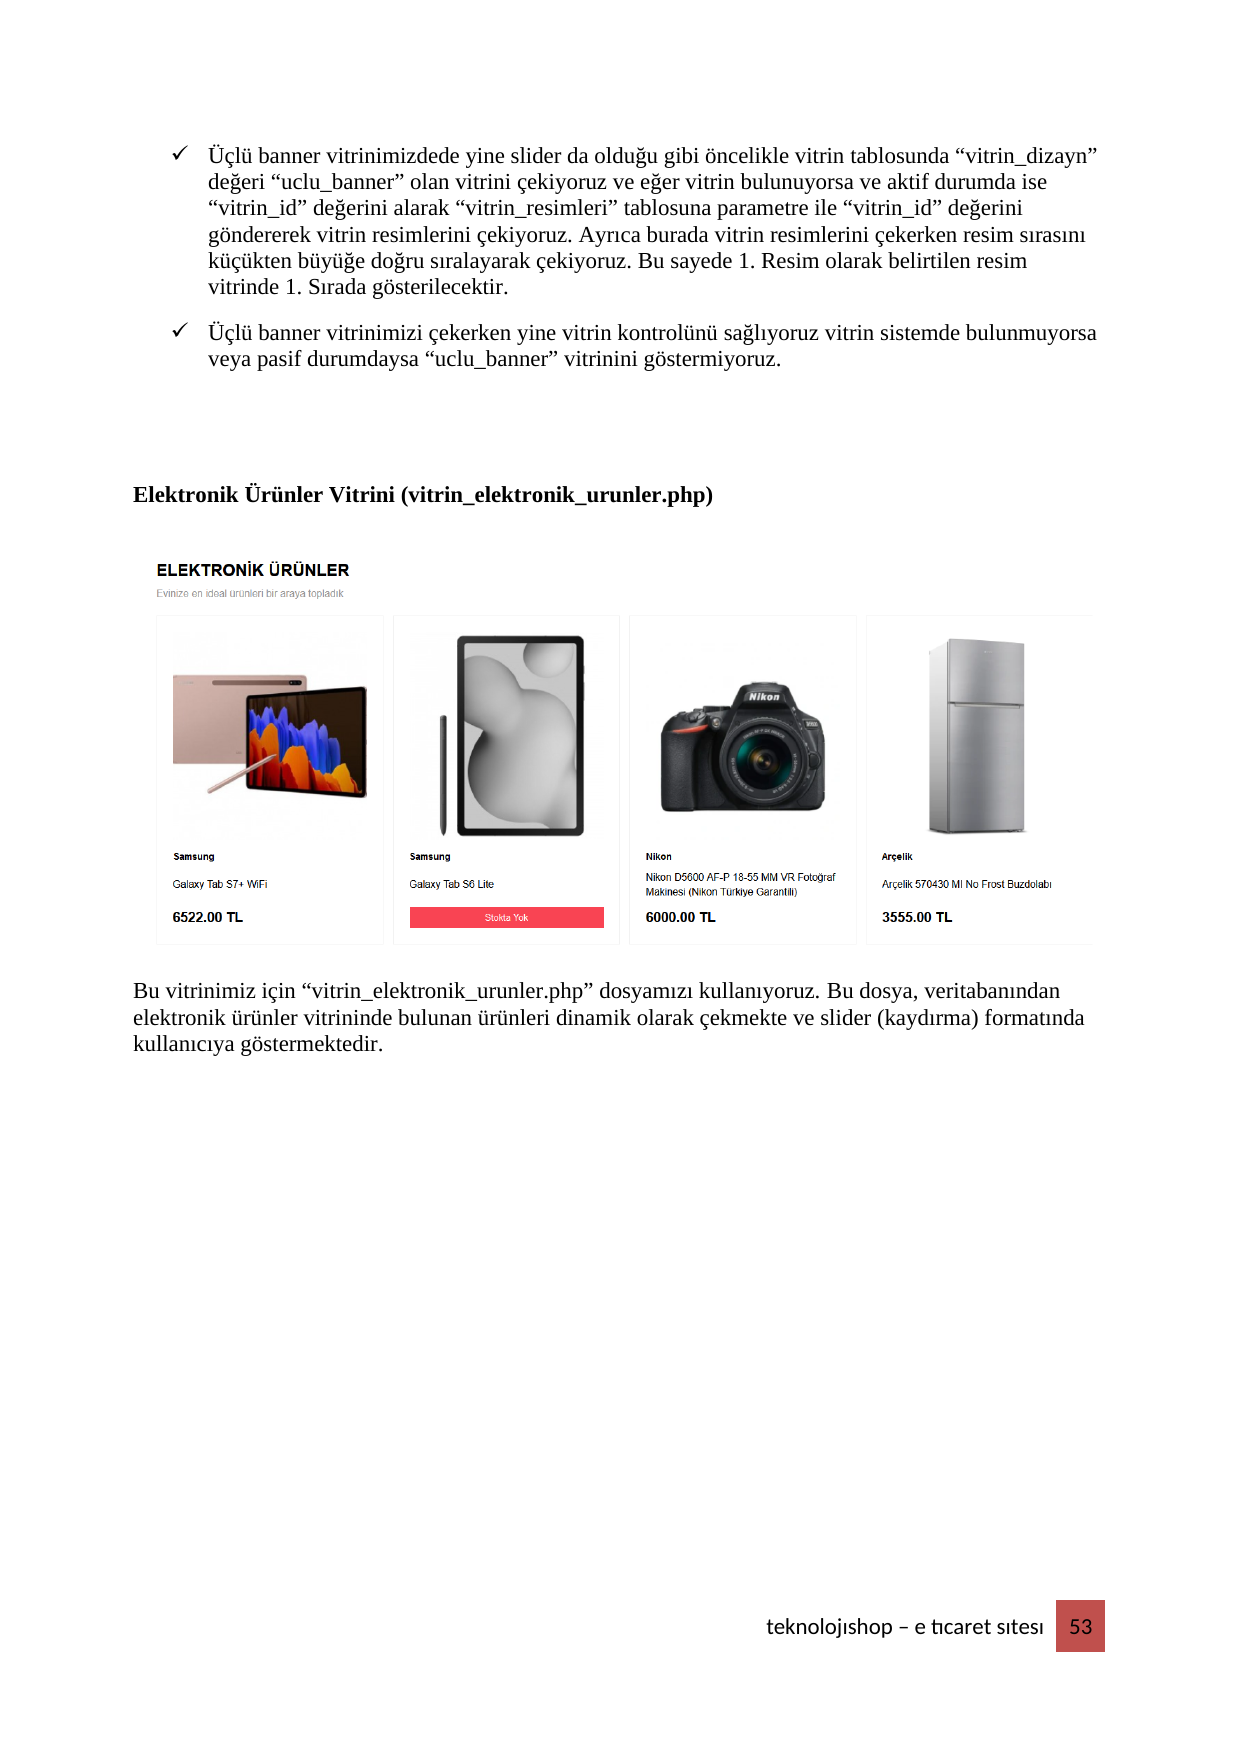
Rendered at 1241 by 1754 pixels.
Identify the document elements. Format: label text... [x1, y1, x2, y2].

text Bu vitrinimiz için “vitrin_elektronik_urunler.php” dosyamızı kullanıyoruz. Bu dosya, veritabanından elektronik ürünler vitrininde bulunan ürünleri dinamik olarak çekmekte ve slider (kaydırma) formatında kullanıcıya göstermektedir. [133, 977, 1105, 1056]
picture [132, 535, 1103, 951]
list Üçlü banner vitrinimizdede yine slider da olduğu gibi öncelikle vitrin tablosunda “vitrin_dizayn” değeri “uclu_banner” olan vitrini çekiyoruz ve eğer vitrin bulunuyorsa ve aktif durumda ise “vitrin_id” değerini alarak “vitrin_resimleri” tablosuna parametre ile “vitrin_id” değerini göndererek vitrin resimlerini çekiyoruz. Ayrıca burada vitrin resimlerini çekerken resim sırasını küçükten büyüğe doğru sıralayarak çekiyoruz. Bu sayede 1. Resim olarak belirtilen resim vitrinde 1. Sırada gösterilecektir. [170, 142, 1105, 300]
list Üçlü banner vitrinimizi çekerken yine vitrin kontrolünü sağlıyoruz vitrin sistemde bulunmuyorsa veya pasif durumdaysa “uclu_banner” vitrinini göstermiyoruz. [170, 319, 1105, 371]
subtitle Elektronik Ürünler Vitrini (vitrin_elektronik_urunler.php) [133, 481, 1105, 507]
